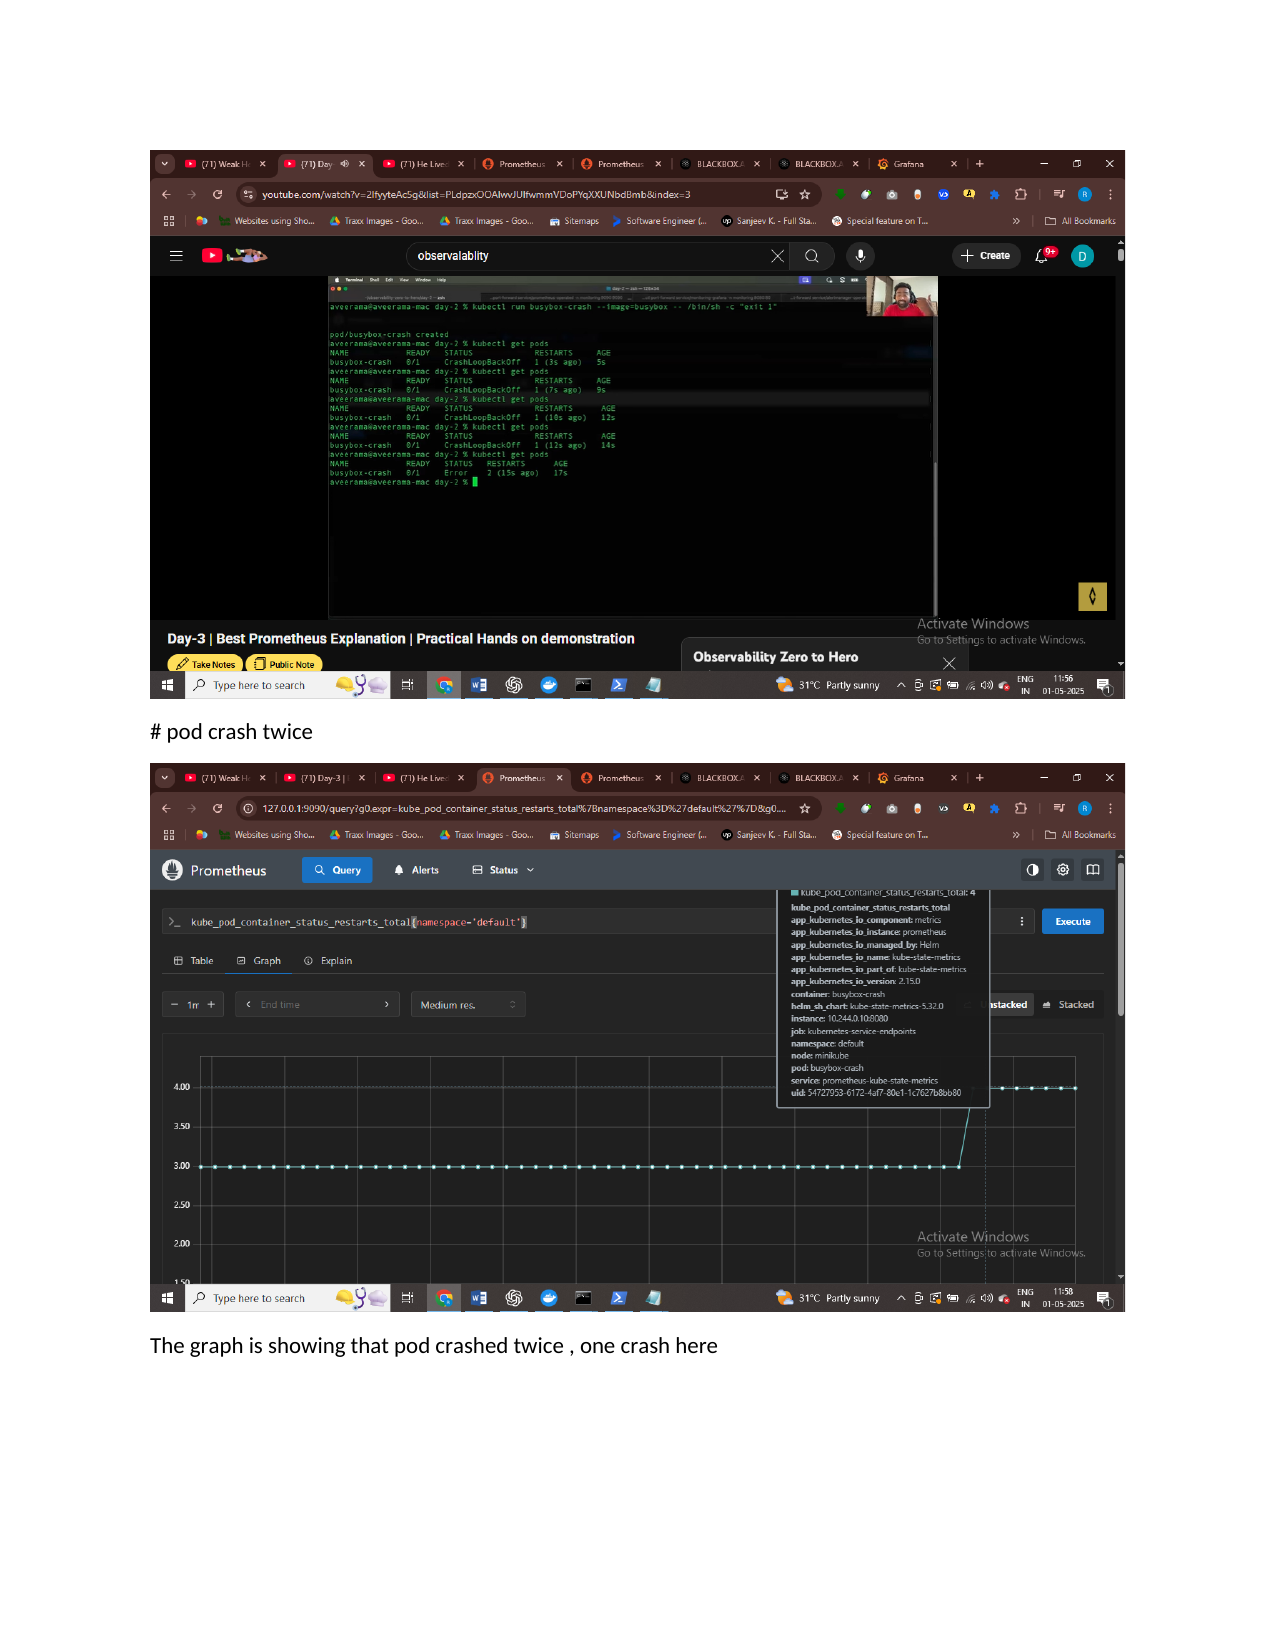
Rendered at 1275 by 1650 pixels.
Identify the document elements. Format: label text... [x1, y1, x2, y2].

text The graph is showing that pod crashed twice , one crash here [150, 1331, 1125, 1359]
picture [150, 150, 1125, 699]
picture [150, 763, 1125, 1312]
text # pod crash twice [150, 717, 1125, 745]
